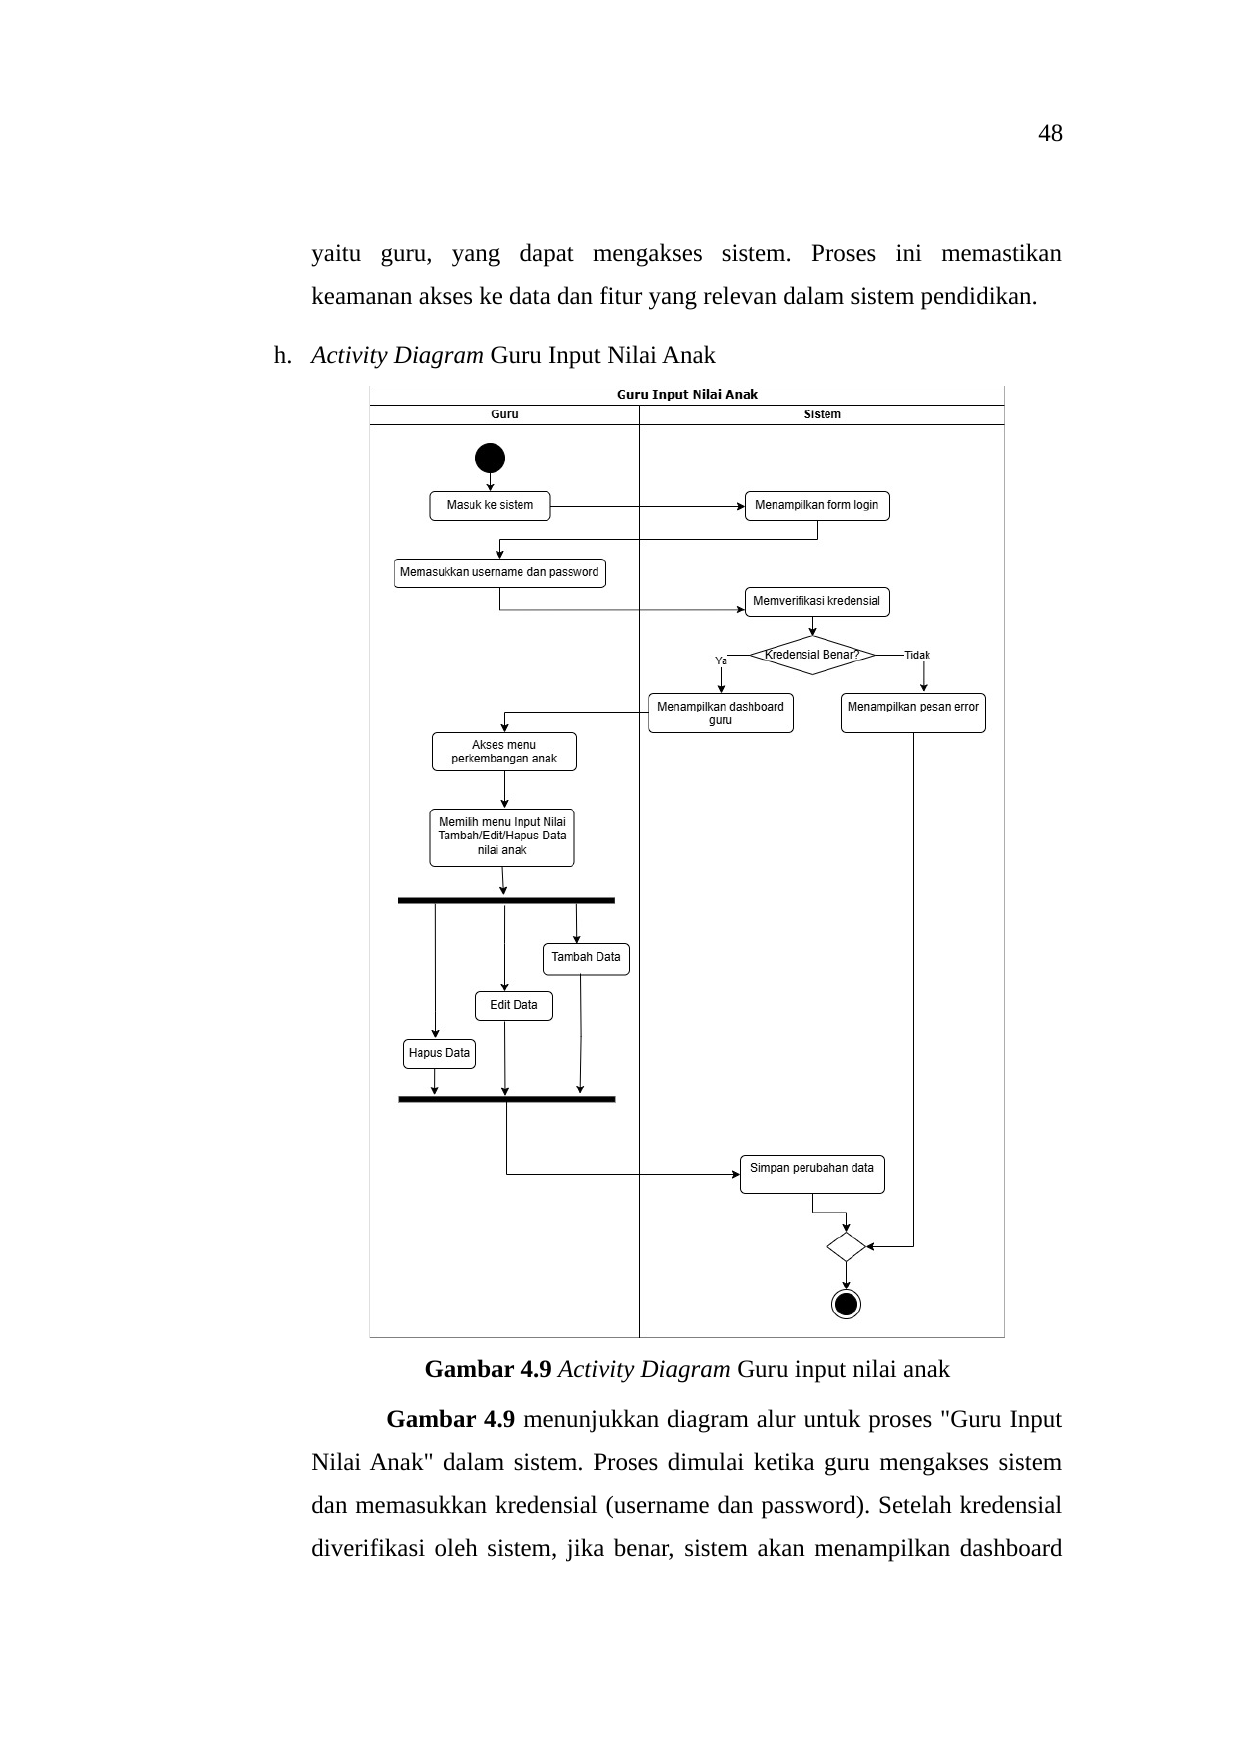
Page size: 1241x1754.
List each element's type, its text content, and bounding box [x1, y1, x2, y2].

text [311, 238, 1063, 309]
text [311, 1404, 1063, 1562]
picture [369, 386, 1005, 1338]
list Activity Diagram Guru Input Nilai Anak [274, 341, 1063, 369]
text Gambar 4.9 Activity Diagram Guru input nilai anak [236, 1354, 1063, 1383]
